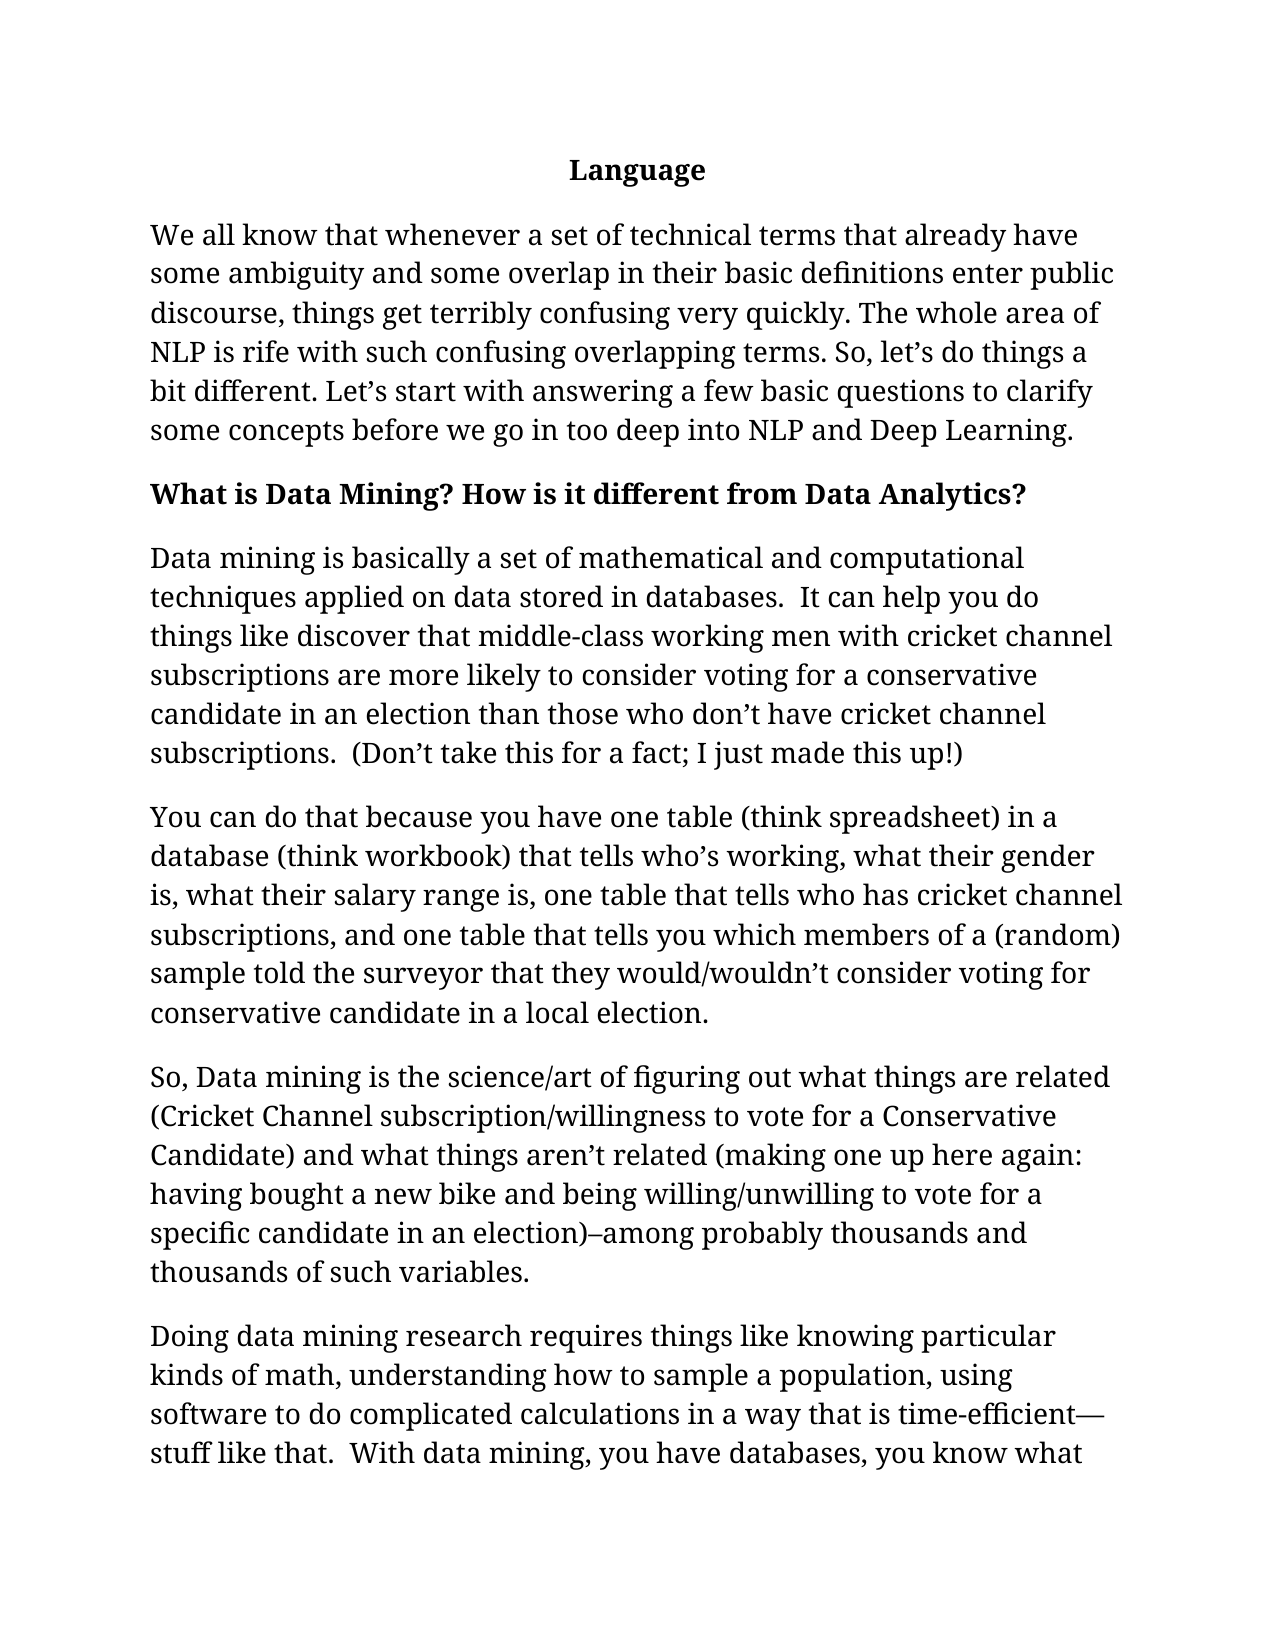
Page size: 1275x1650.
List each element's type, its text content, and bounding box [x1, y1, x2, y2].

text We all know that whenever a set of technical terms that already have some ambiguity and some overlap in their basic definitions enter public discourse, things get terribly confusing very quickly. The whole area of NLP is rife with such confusing overlapping terms. So, let’s do things a bit different. Let’s start with answering a few basic questions to clarify some concepts before we go in too deep into NLP and Deep Learning. [150, 214, 1125, 448]
text Data mining is basically a set of mathematical and computational techniques applied on data stored in databases. It can help you do things like discover that middle-class working men with cricket channel subscriptions are more likely to consider voting for a conservative candidate in an election than those who don’t have cricket channel subscriptions. (Don’t take this for a fact; I just made this up!) [150, 537, 1125, 772]
text So, Data mining is the science/art of figuring out what things are related (Cricket Channel subscription/willingness to vote for a Conservative Candidate) and what things aren’t related (making one up here again: having bought a new bike and being willing/unwilling to vote for a specific candidate in an election)–among probably thousands and thousands of such variables. [150, 1056, 1125, 1291]
text You can do that because you have one table (think spreadsheet) in a database (think workbook) that tells who’s working, what their gender is, what their salary range is, one table that tells who has cricket channel subscriptions, and one table that tells you which members of a (random) sample told the surveyor that they would/wouldn’t consider voting for conservative candidate in a local election. [150, 797, 1125, 1031]
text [150, 1316, 1125, 1472]
text Language [150, 150, 1125, 189]
text What is Data Mining? How is it different from Data Analytics? [150, 473, 1125, 512]
